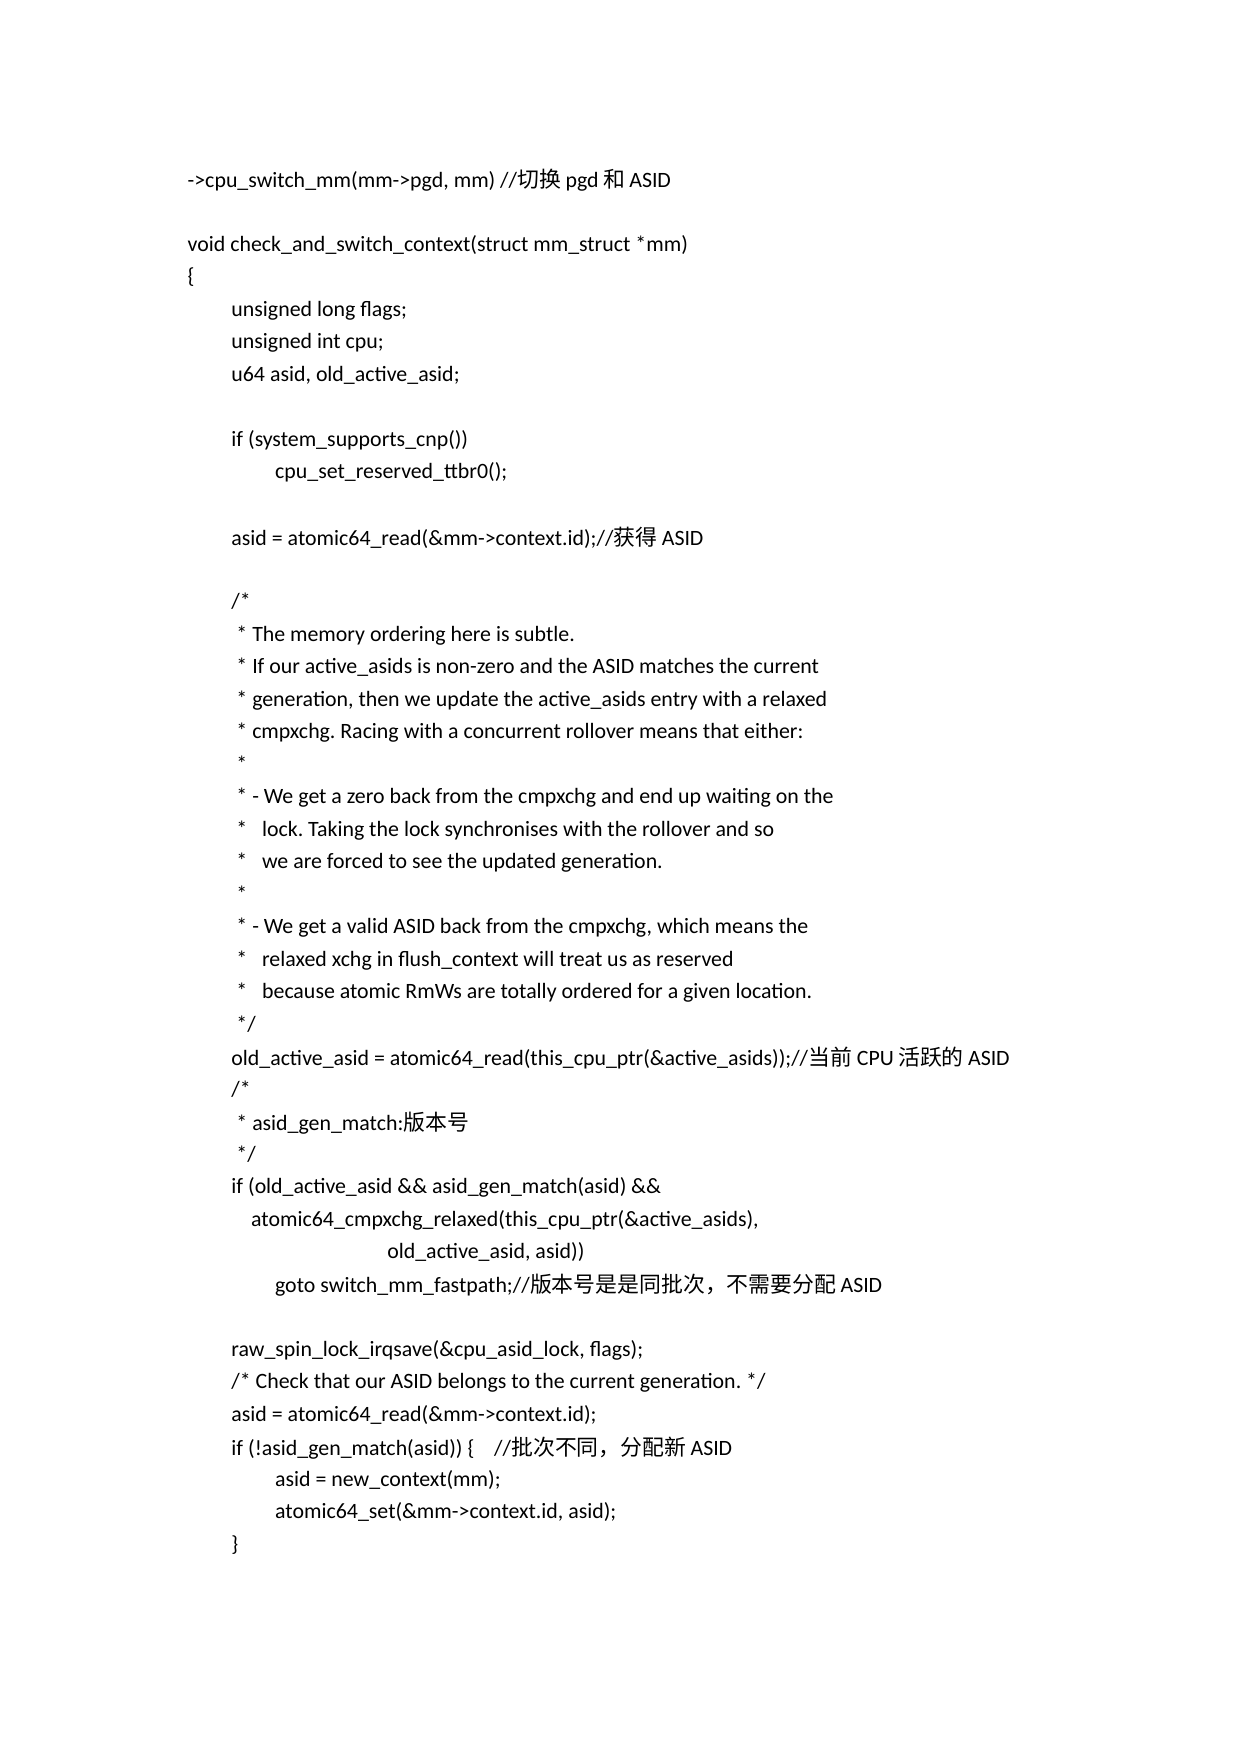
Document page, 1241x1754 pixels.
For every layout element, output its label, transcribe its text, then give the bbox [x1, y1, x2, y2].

text asid = new_context(mm); [187, 1462, 1053, 1494]
text * [187, 877, 1053, 909]
text * - We get a zero back from the cmpxchg and end up waiting on the [187, 779, 1053, 812]
text if (system_supports_cnp()) [187, 422, 1053, 454]
text void check_and_switch_context(struct mm_struct *mm) [187, 227, 1053, 259]
text goto switch_mm_fastpath;//版本号是是同批次，不需要分配ASID [187, 1267, 1053, 1299]
text old_active_asid, asid)) [187, 1234, 1053, 1267]
text * [187, 747, 1053, 779]
text ->cpu_switch_mm(mm->pgd, mm) //切换pgd和ASID [187, 162, 1053, 194]
text */ [187, 1007, 1053, 1039]
text * - We get a valid ASID back from the cmpxchg, which means the [187, 909, 1053, 942]
text u64 asid, old_active_asid; [187, 357, 1053, 389]
text if (!asid_gen_match(asid)) { //批次不同，分配新ASID [187, 1429, 1053, 1462]
text * relaxed xchg in flush_context will treat us as reserved [187, 942, 1053, 974]
text */ [187, 1137, 1053, 1169]
text atomic64_cmpxchg_relaxed(this_cpu_ptr(&active_asids), [187, 1202, 1053, 1234]
text unsigned long flags; [187, 292, 1053, 324]
text if (old_active_asid && asid_gen_match(asid) && [187, 1169, 1053, 1202]
text unsigned int cpu; [187, 324, 1053, 357]
text * The memory ordering here is subtle. [187, 617, 1053, 649]
text asid = atomic64_read(&mm->context.id);//获得ASID [187, 519, 1053, 552]
text * because atomic RmWs are totally ordered for a given location. [187, 974, 1053, 1007]
text * If our active_asids is non-zero and the ASID matches the current [187, 649, 1053, 682]
text /* Check that our ASID belongs to the current generation. */ [187, 1364, 1053, 1397]
text } [187, 1527, 1053, 1559]
text atomic64_set(&mm->context.id, asid); [187, 1494, 1053, 1527]
text * generation, then we update the active_asids entry with a relaxed [187, 682, 1053, 714]
text * we are forced to see the updated generation. [187, 844, 1053, 877]
text asid = atomic64_read(&mm->context.id); [187, 1397, 1053, 1429]
text * lock. Taking the lock synchronises with the rollover and so [187, 812, 1053, 844]
text * asid_gen_match:版本号 [187, 1104, 1053, 1137]
text /* [187, 1072, 1053, 1104]
text raw_spin_lock_irqsave(&cpu_asid_lock, flags); [187, 1332, 1053, 1364]
text * cmpxchg. Racing with a concurrent rollover means that either: [187, 714, 1053, 747]
text old_active_asid = atomic64_read(this_cpu_ptr(&active_asids));//当前CPU活跃的ASID [187, 1039, 1053, 1072]
text cpu_set_reserved_ttbr0(); [187, 454, 1053, 487]
text { [187, 259, 1053, 292]
text /* [187, 584, 1053, 617]
